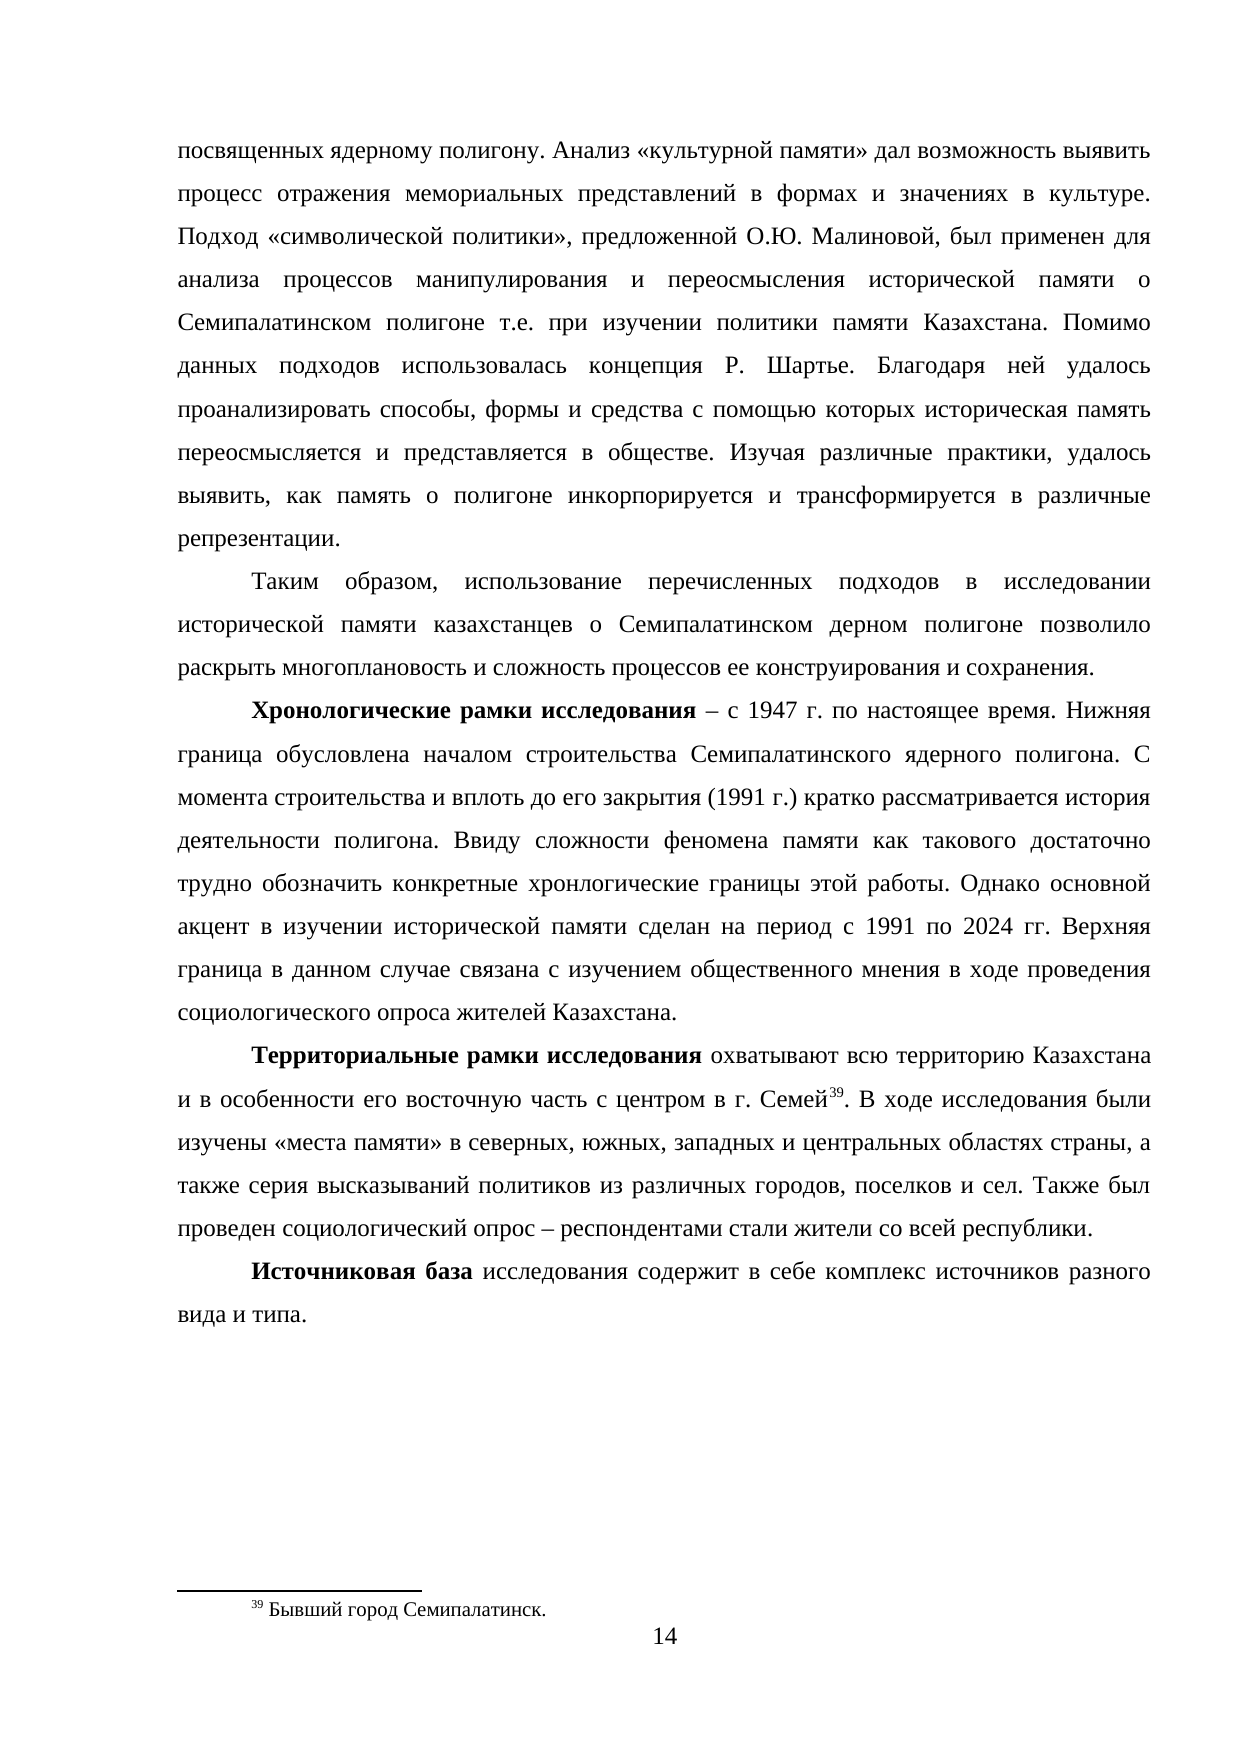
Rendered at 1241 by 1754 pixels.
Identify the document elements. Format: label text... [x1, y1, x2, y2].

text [177, 135, 1152, 552]
text Источниковая база исследования содержит в себе комплекс источников разного вида и типа. [177, 1256, 1152, 1328]
text Хронологические рамки исследования – с 1947 г. по настоящее время. Нижняя граница обусловлена началом строительства Семипалатинского ядерного полигона. С момента строительства и вплоть до его закрытия (1991 г.) кратко рассматривается история деятельности полигона. Ввиду сложности феномена памяти как такового достаточно трудно обозначить конкретные хронлогические границы этой работы. Однако основной акцент в изучении исторической памяти сделан на период с 1991 по 2024 гг. Верхняя граница в данном случае связана с изучением общественного мнения в ходе проведения социологического опроса жителей Казахстана. [177, 696, 1152, 1026]
text Таким образом, использование перечисленных подходов в исследовании исторической памяти казахстанцев о Семипалатинском дерном полигоне позволило раскрыть многоплановость и сложность процессов ее конструирования и сохранения. [177, 566, 1152, 681]
text Территориальные рамки исследования охватывают всю территорию Казахстана и в особенности его восточную часть с центром в г. Семей. В ходе исследования были изучены «места памяти» в северных, южных, западных и центральных областях страны, а также серия высказываний политиков из различных городов, поселков и сел. Также был проведен социологический опрос – респондентами стали жители со всей республики. [177, 1041, 1152, 1242]
